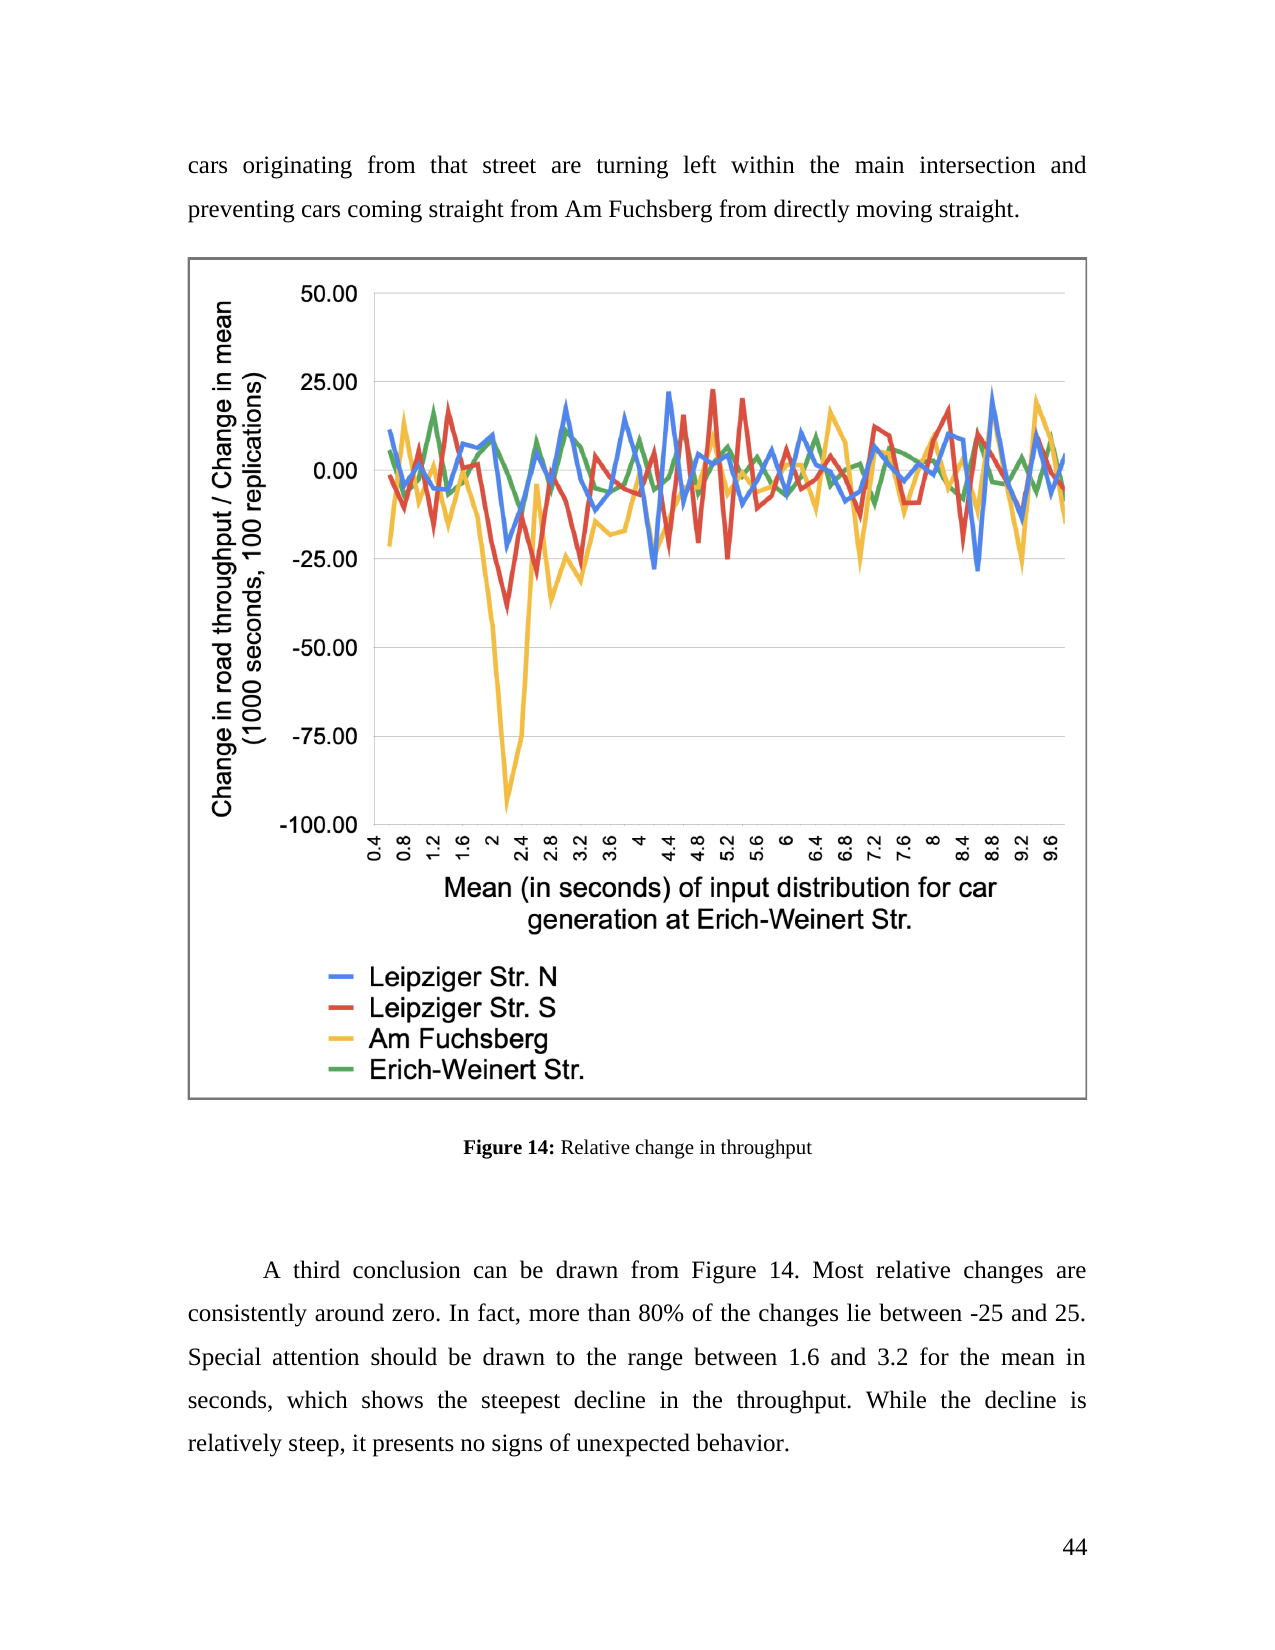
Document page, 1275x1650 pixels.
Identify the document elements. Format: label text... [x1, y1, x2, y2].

text Figure 14: Relative change in throughput [188, 1134, 1087, 1159]
picture [187, 257, 1088, 1100]
text A third conclusion can be drawn from Figure 14. Most relative changes are consistently around zero. In fact, more than 80% of the changes lie between -25 and 25. Special attention should be drawn to the range between 1.6 and 3.2 for the mean in seconds, which shows the steepest decline in the throughput. While the decline is relatively steep, it presents no signs of unexpected behavior. [188, 1255, 1087, 1457]
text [188, 151, 1087, 222]
